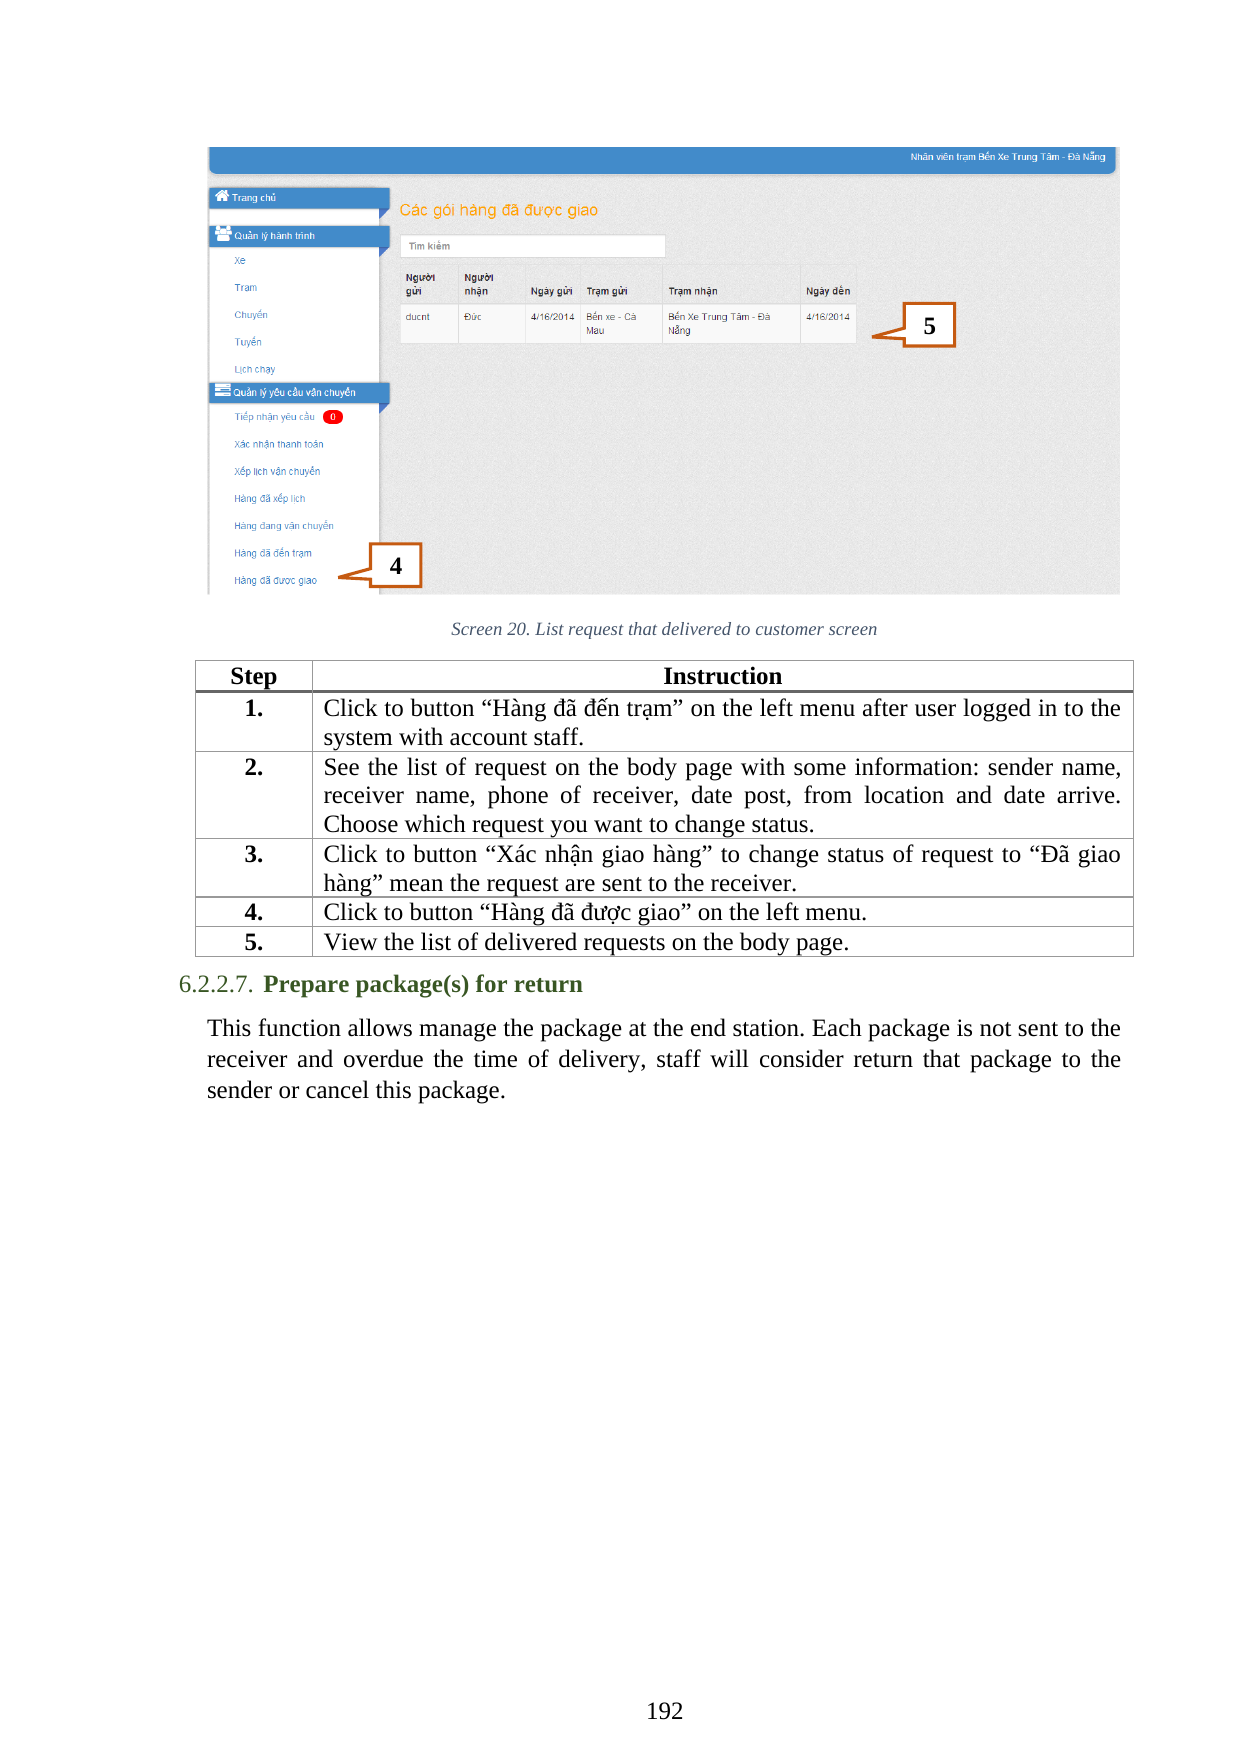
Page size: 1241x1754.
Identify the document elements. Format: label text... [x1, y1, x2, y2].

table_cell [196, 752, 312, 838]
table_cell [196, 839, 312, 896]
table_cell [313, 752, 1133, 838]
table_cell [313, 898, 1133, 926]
subtitle Prepare package(s) for return [254, 969, 1122, 998]
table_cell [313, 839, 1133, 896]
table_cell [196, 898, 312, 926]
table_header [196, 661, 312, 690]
picture [207, 147, 1122, 599]
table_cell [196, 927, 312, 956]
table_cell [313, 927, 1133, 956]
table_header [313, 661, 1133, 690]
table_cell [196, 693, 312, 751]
text This function allows manage the package at the end station. Each package is not sent to the receiver and overdue the time of delivery, staff will consider return that package to the sender or cancel this package. [207, 1013, 1122, 1104]
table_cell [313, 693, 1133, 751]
